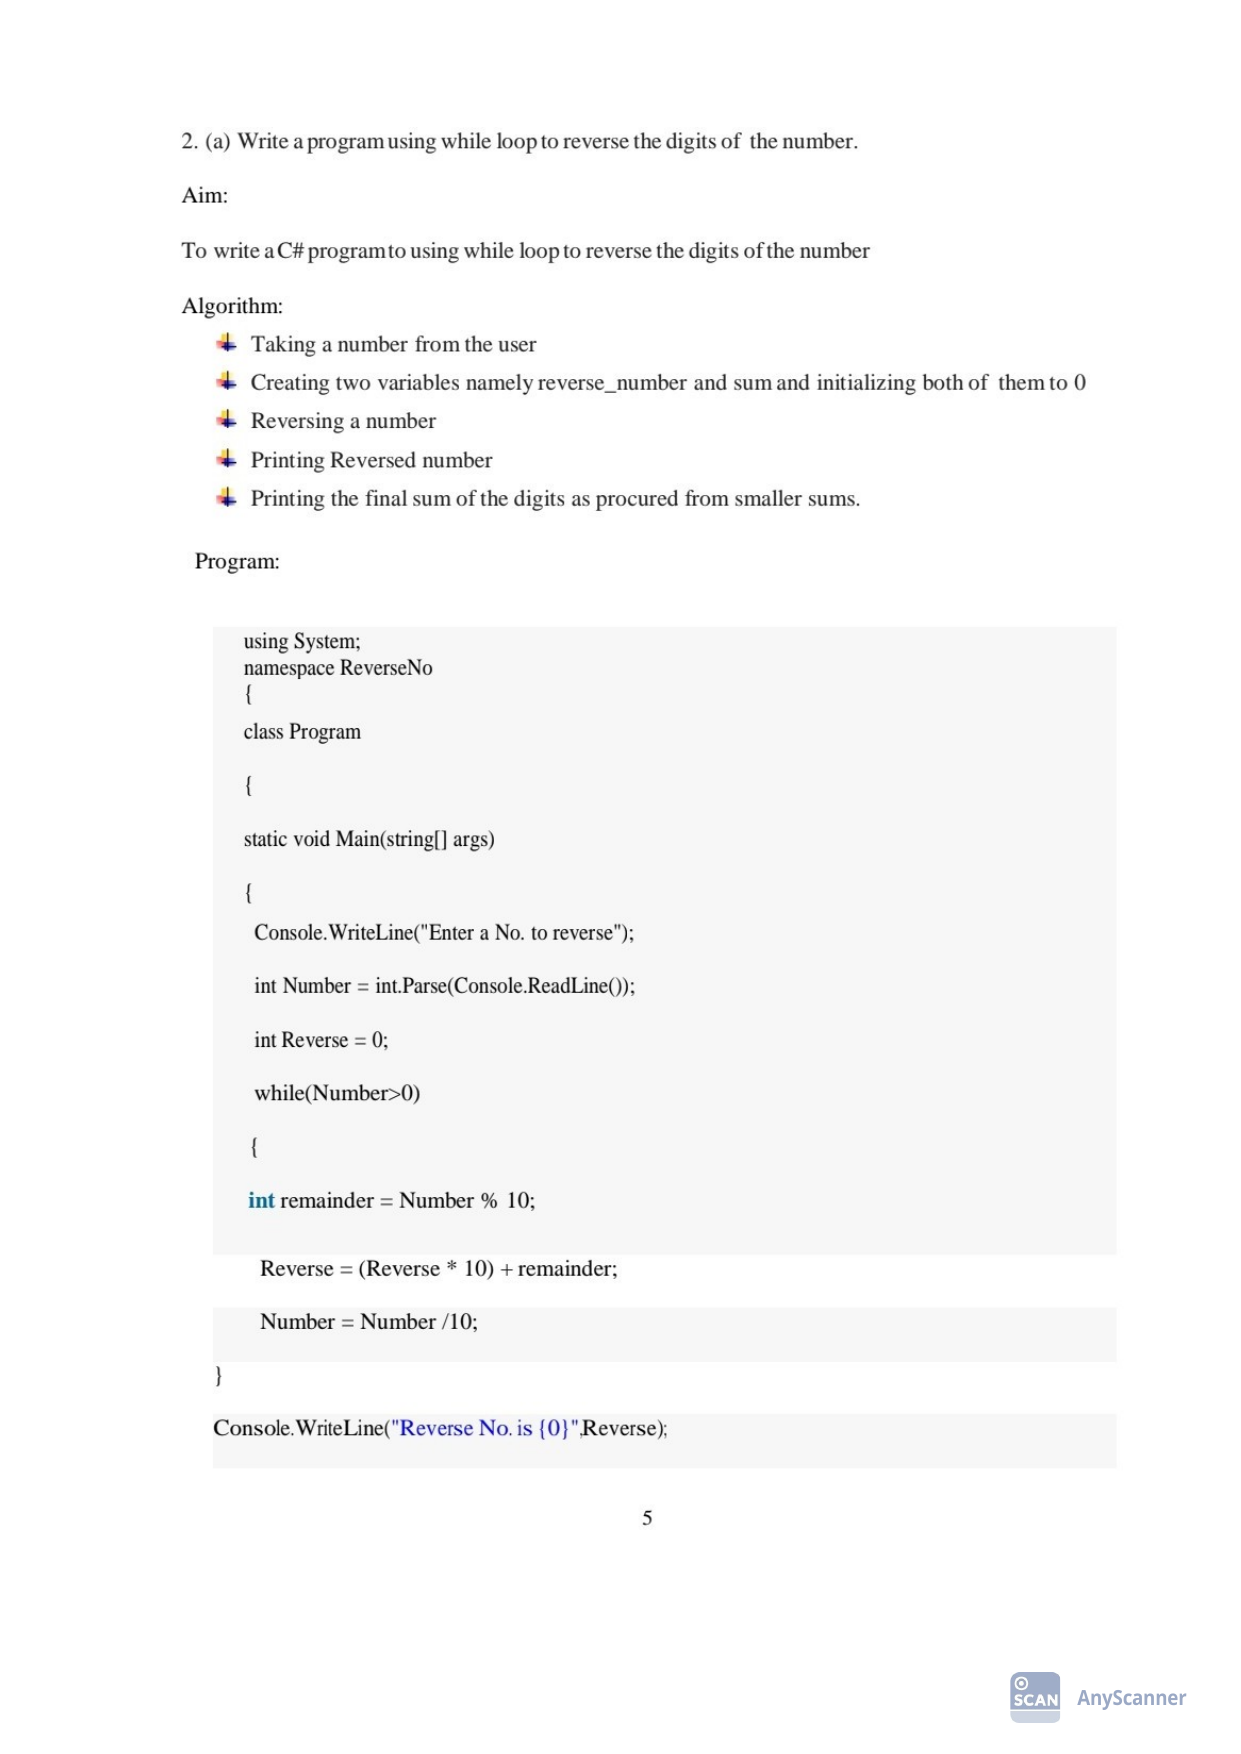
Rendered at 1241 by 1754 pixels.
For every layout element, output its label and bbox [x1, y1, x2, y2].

picture [179, 127, 1124, 1530]
picture [1010, 1672, 1061, 1723]
